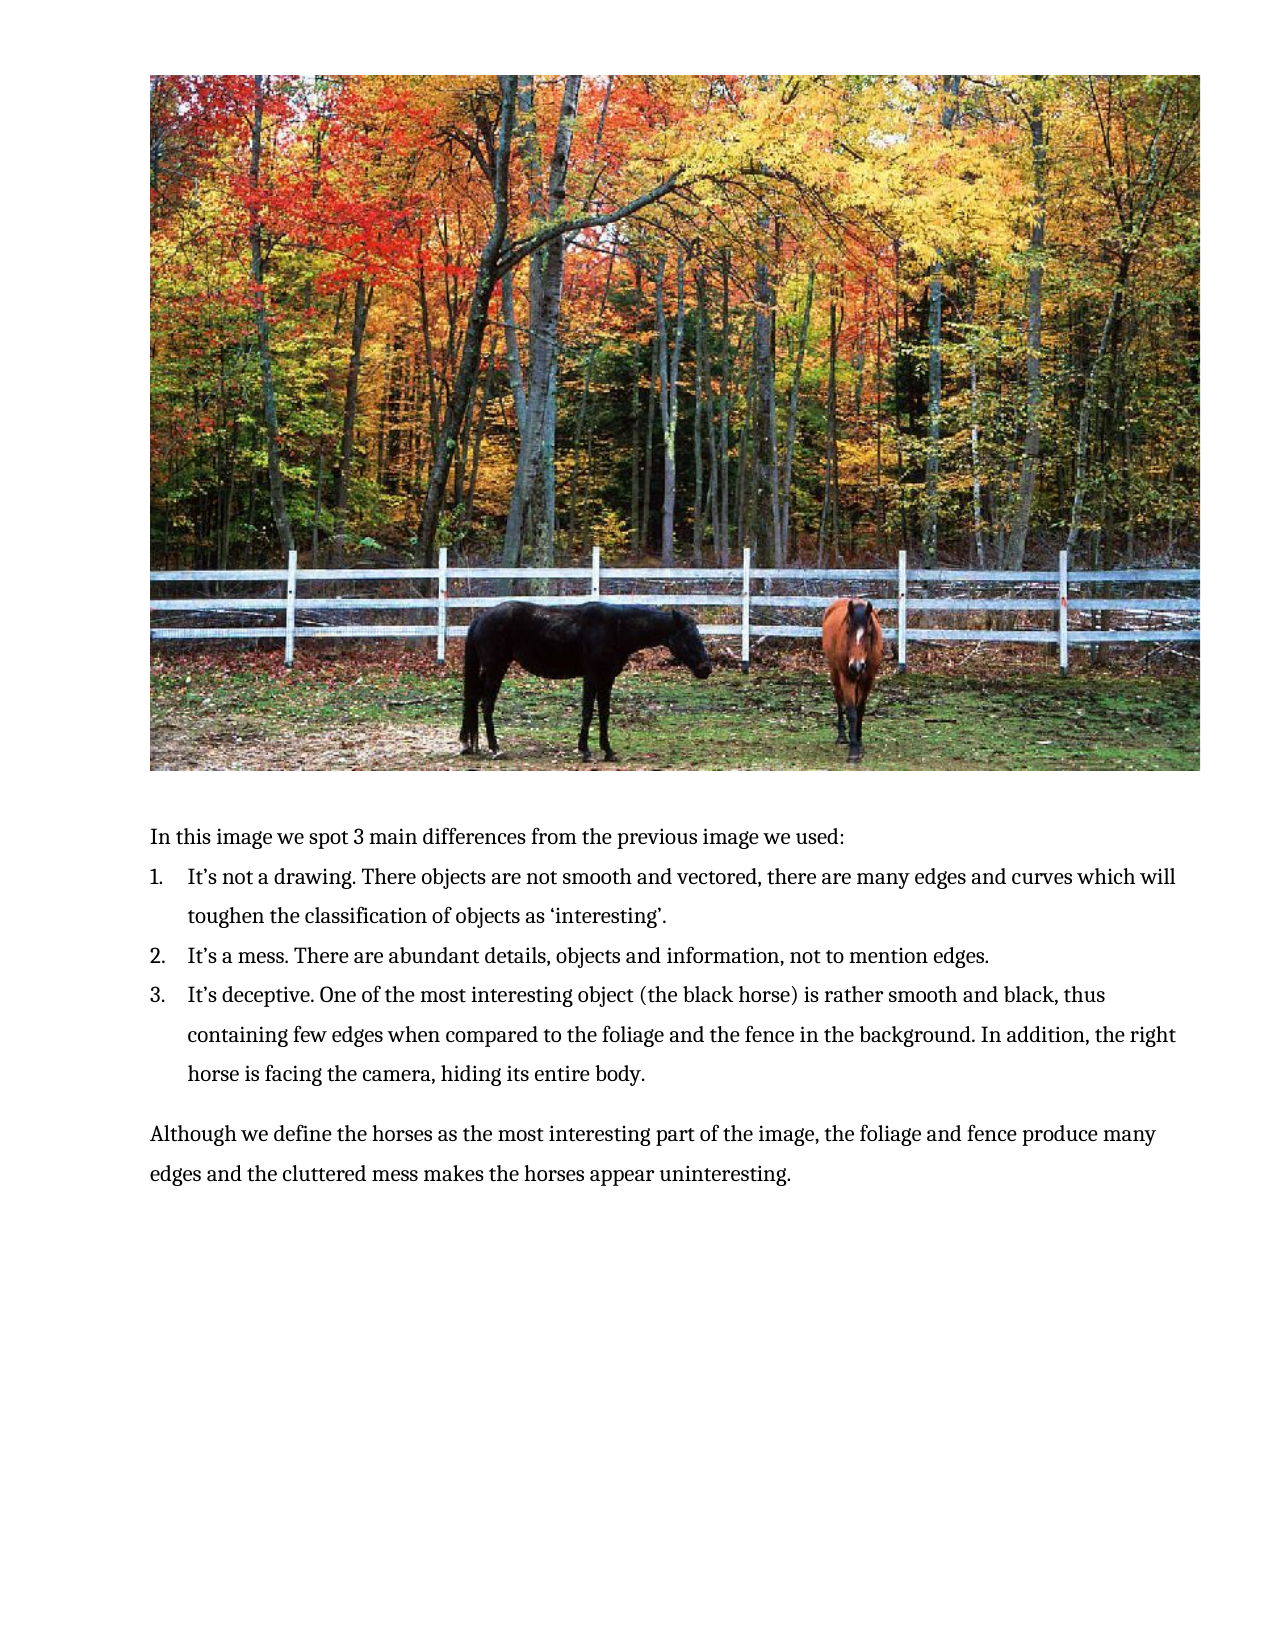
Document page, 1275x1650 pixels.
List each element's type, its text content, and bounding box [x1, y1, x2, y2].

picture [150, 75, 1200, 771]
text Although we define the horses as the most interesting part of the image, the foliage and fence produce many edges and the cluttered mess makes the horses appear uninteresting. [150, 1121, 1200, 1187]
list In this image we spot 3 main differences from the previous image we used: [150, 824, 1200, 850]
list It’s not a drawing. There objects are not smooth and vectored, there are many edges and curves which will toughen the classification of objects as ‘interesting’. [150, 863, 1200, 929]
list It’s deceptive. One of the most interesting object (the black horse) is rather smooth and black, thus containing few edges when compared to the foliage and the fence in the background. In addition, the right horse is facing the camera, hiding its entire body. [150, 982, 1200, 1087]
list It’s a mess. There are abundant details, objects and information, not to mention edges. [150, 942, 1200, 969]
